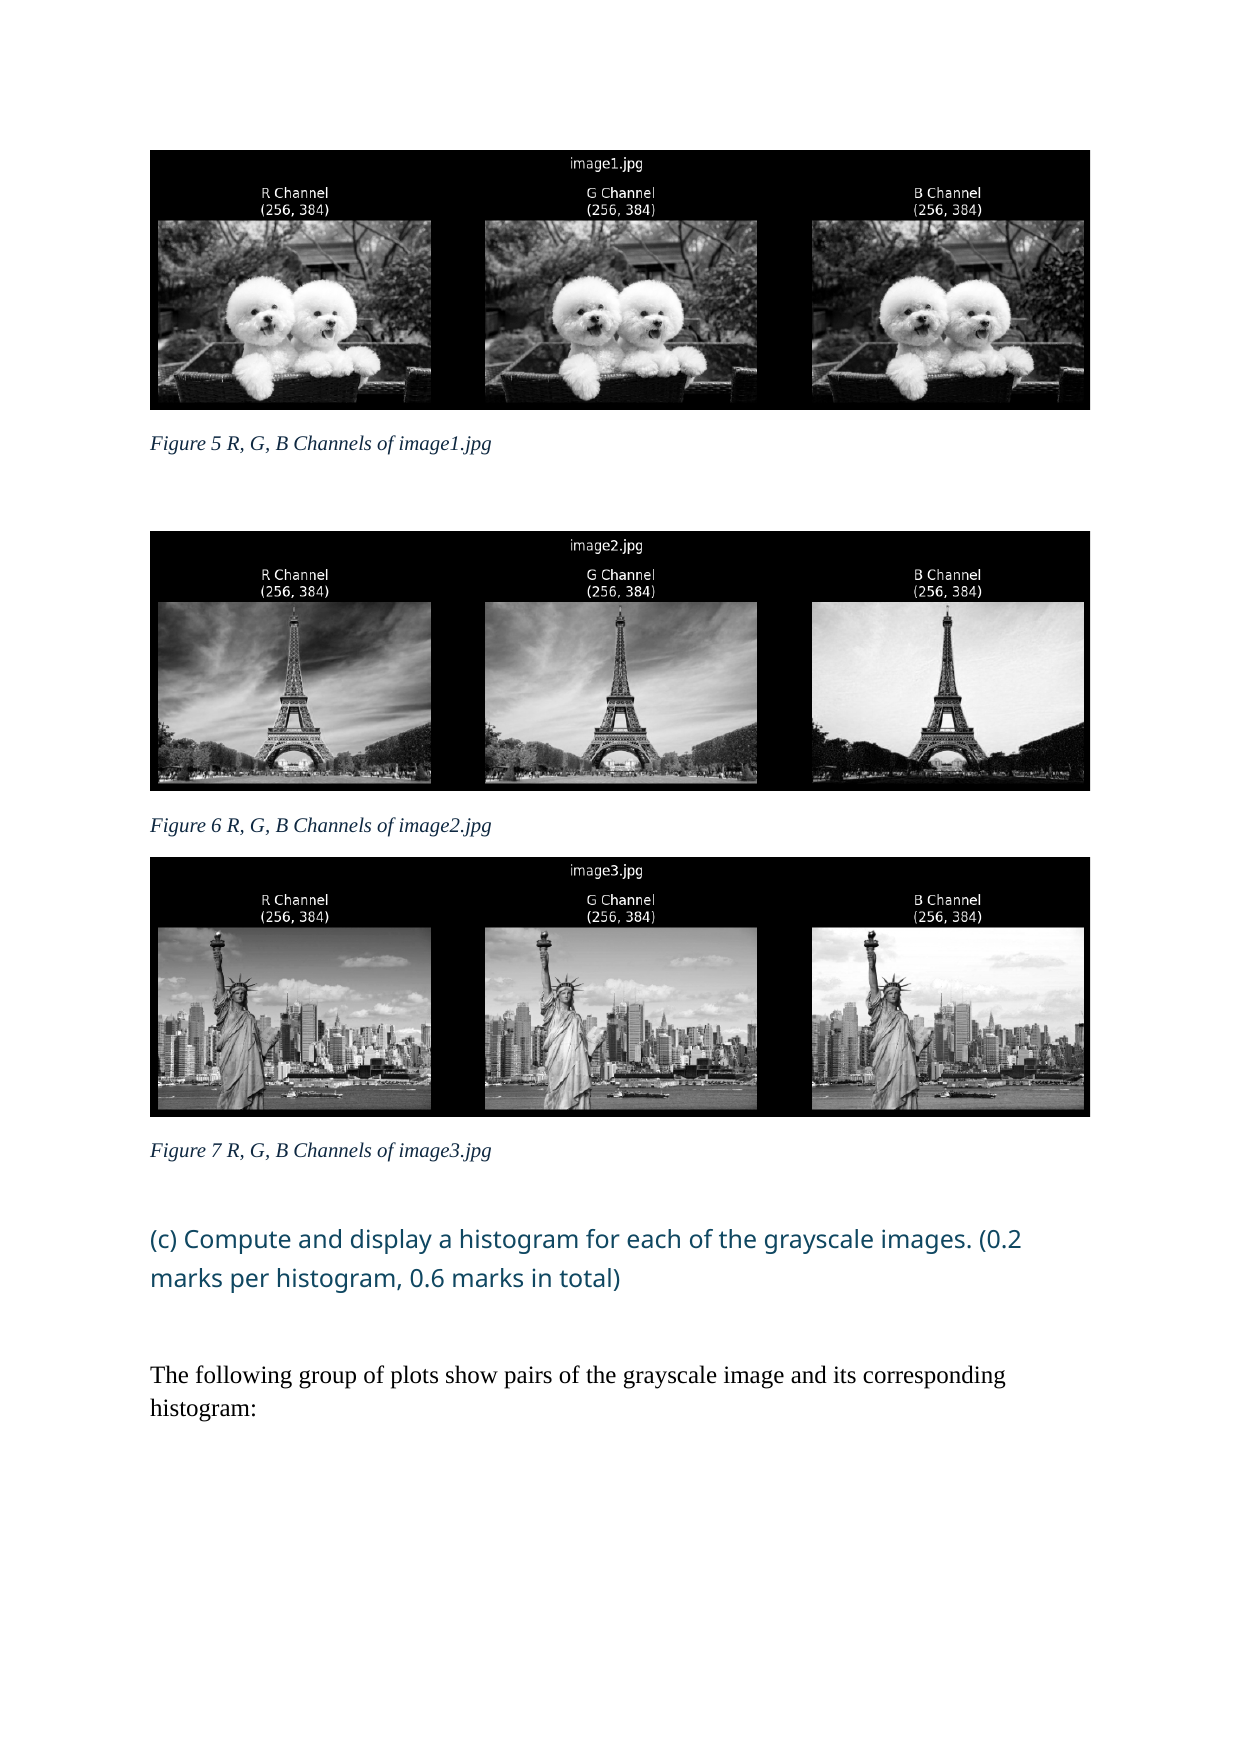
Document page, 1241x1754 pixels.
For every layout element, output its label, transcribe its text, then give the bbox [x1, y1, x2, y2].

text The following group of plots show pairs of the grayscale image and its corresponding histogram: [150, 1360, 1090, 1422]
text Figure 5 R, G, B Channels of image1.jpg [150, 431, 1090, 455]
text Figure 7 R, G, B Channels of image3.jpg [150, 1138, 1090, 1162]
subtitle (c) Compute and display a histogram for each of the grayscale images. (0.2 marks per histogram, 0.6 marks in total) [150, 1182, 1090, 1295]
text Figure 6 R, G, B Channels of image2.jpg [150, 813, 1090, 837]
picture [150, 150, 1091, 410]
picture [150, 857, 1091, 1117]
picture [150, 531, 1091, 791]
